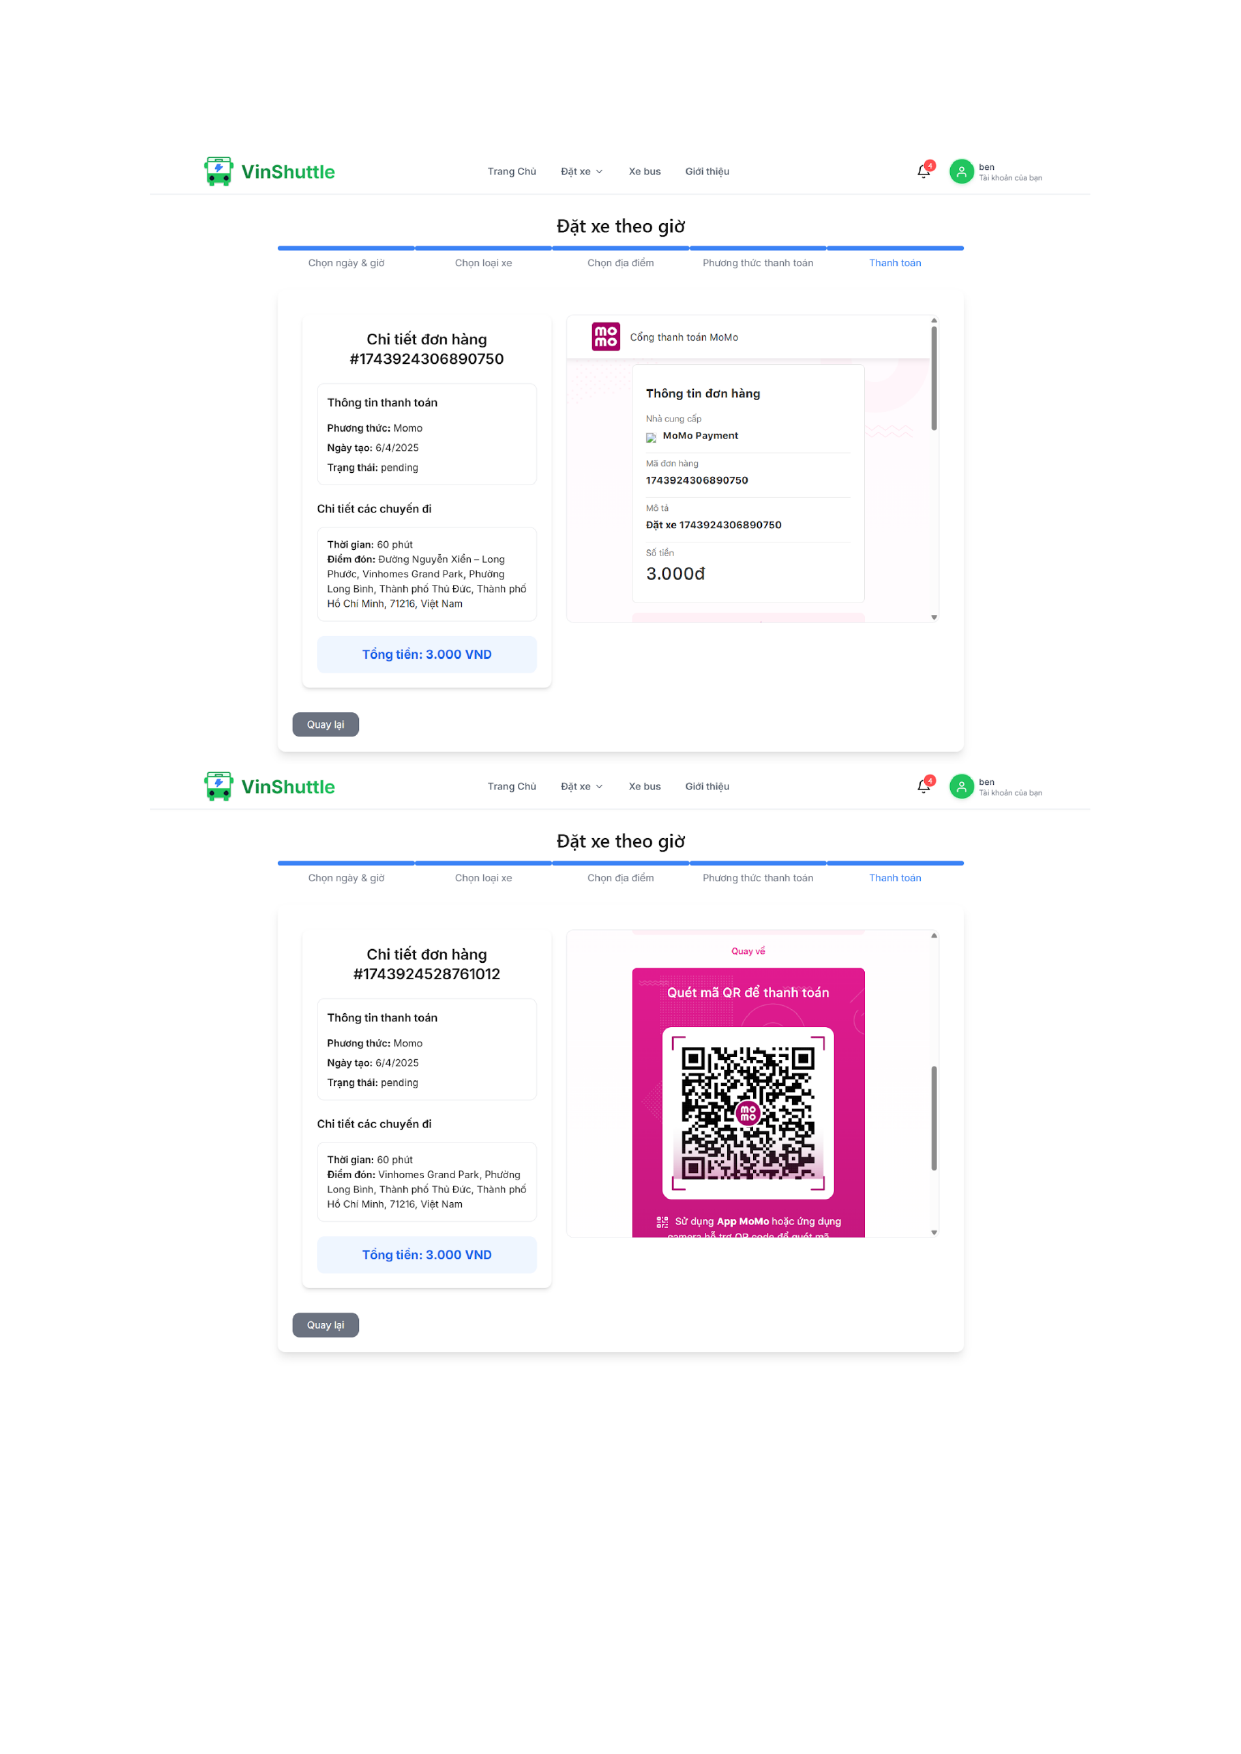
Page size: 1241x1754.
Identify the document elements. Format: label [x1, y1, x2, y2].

picture [150, 150, 1091, 1370]
